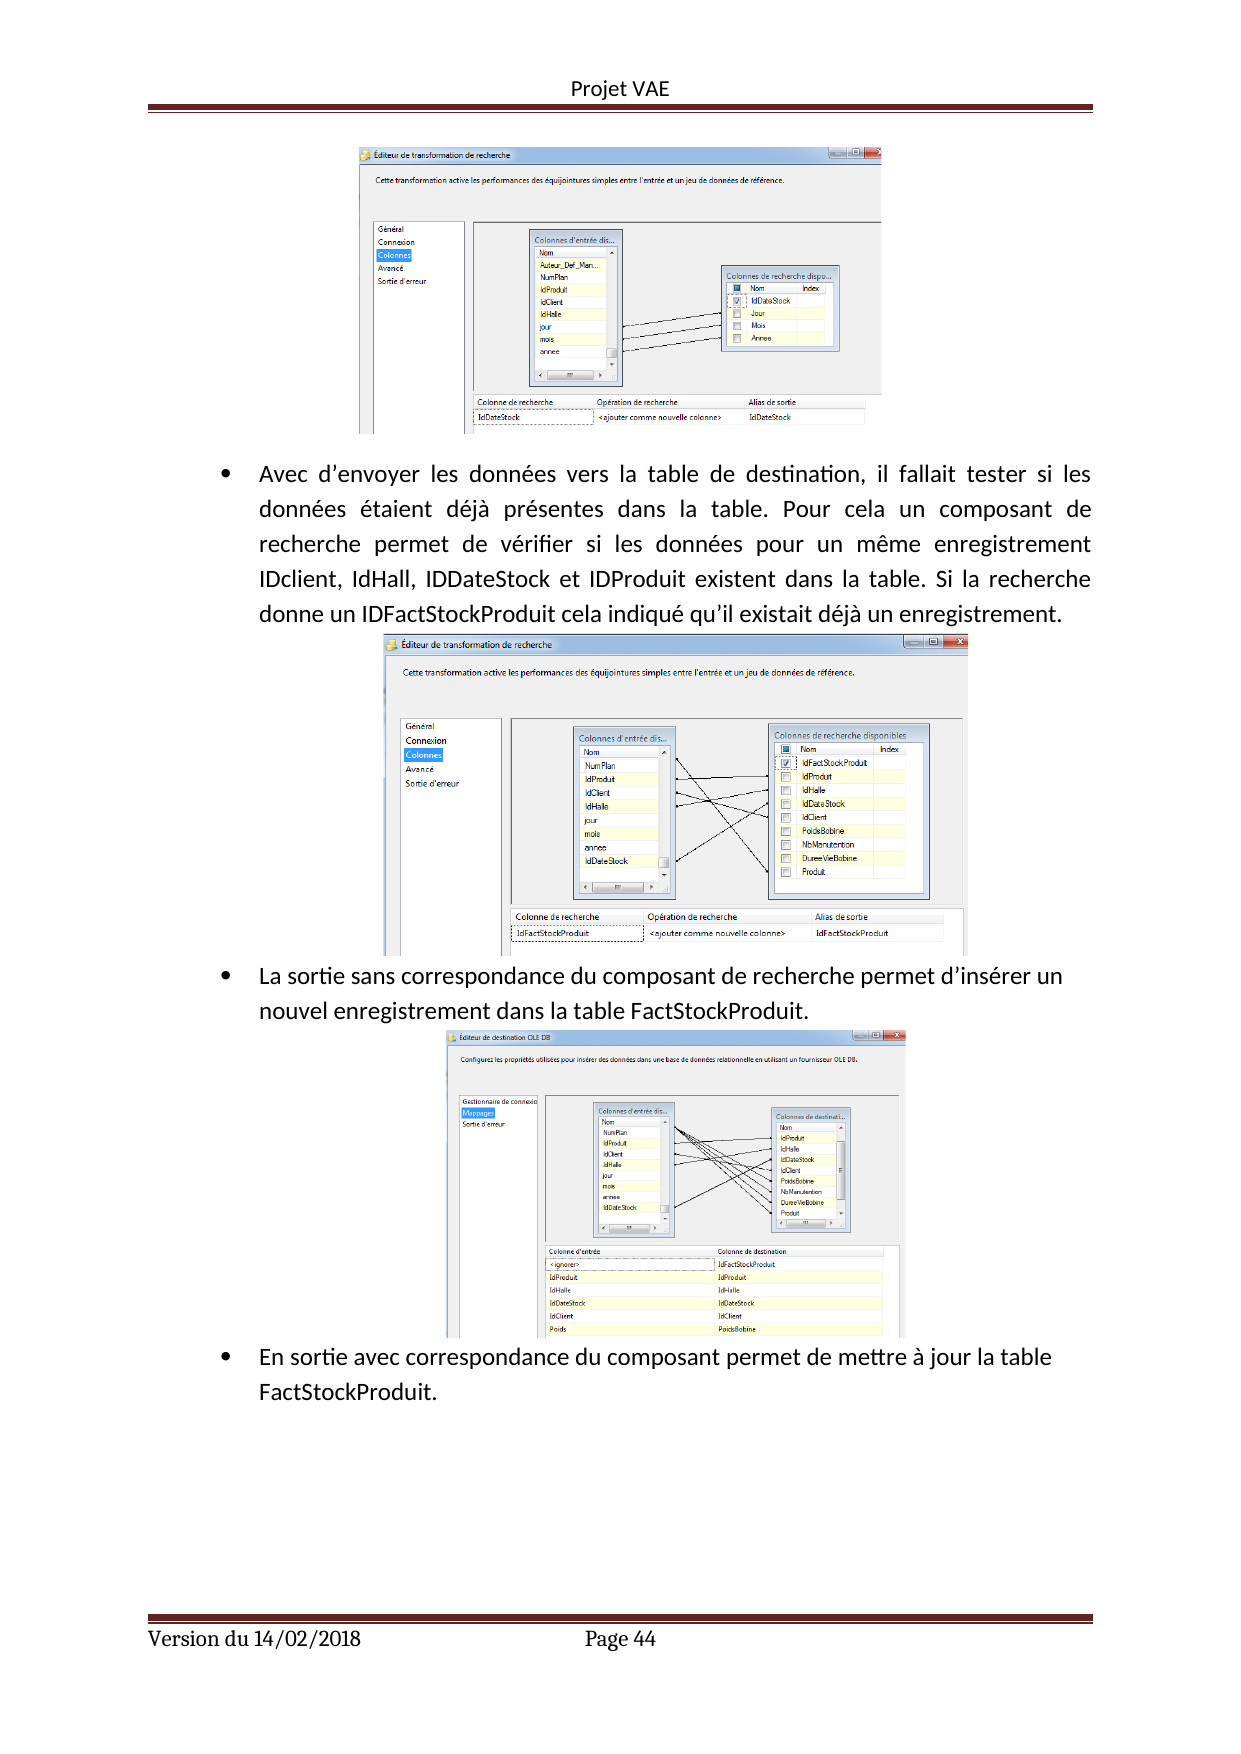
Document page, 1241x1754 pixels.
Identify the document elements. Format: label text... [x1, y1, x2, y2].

list La sortie sans correspondance du composant de recherche permet d’insérer un nouvel enregistrement dans la table FactStockProduit. [221, 960, 1093, 1026]
list Avec d’envoyer les données vers la table de destination, il fallait tester si les données étaient déjà présentes dans la table. Pour cela un composant de recherche permet de vérifier si les données pour un même enregistrement IDclient, IdHall, IDDateStock et IDProduit existent dans la table. Si la recherche donne un IDFactStockProduit cela indiqué qu’il existait déjà un enregistrement. [221, 458, 1093, 629]
picture [445, 1030, 906, 1338]
picture [383, 633, 969, 956]
picture [358, 147, 882, 434]
list En sortie avec correspondance du composant permet de mettre à jour la table FactStockProduit. [221, 1341, 1093, 1407]
